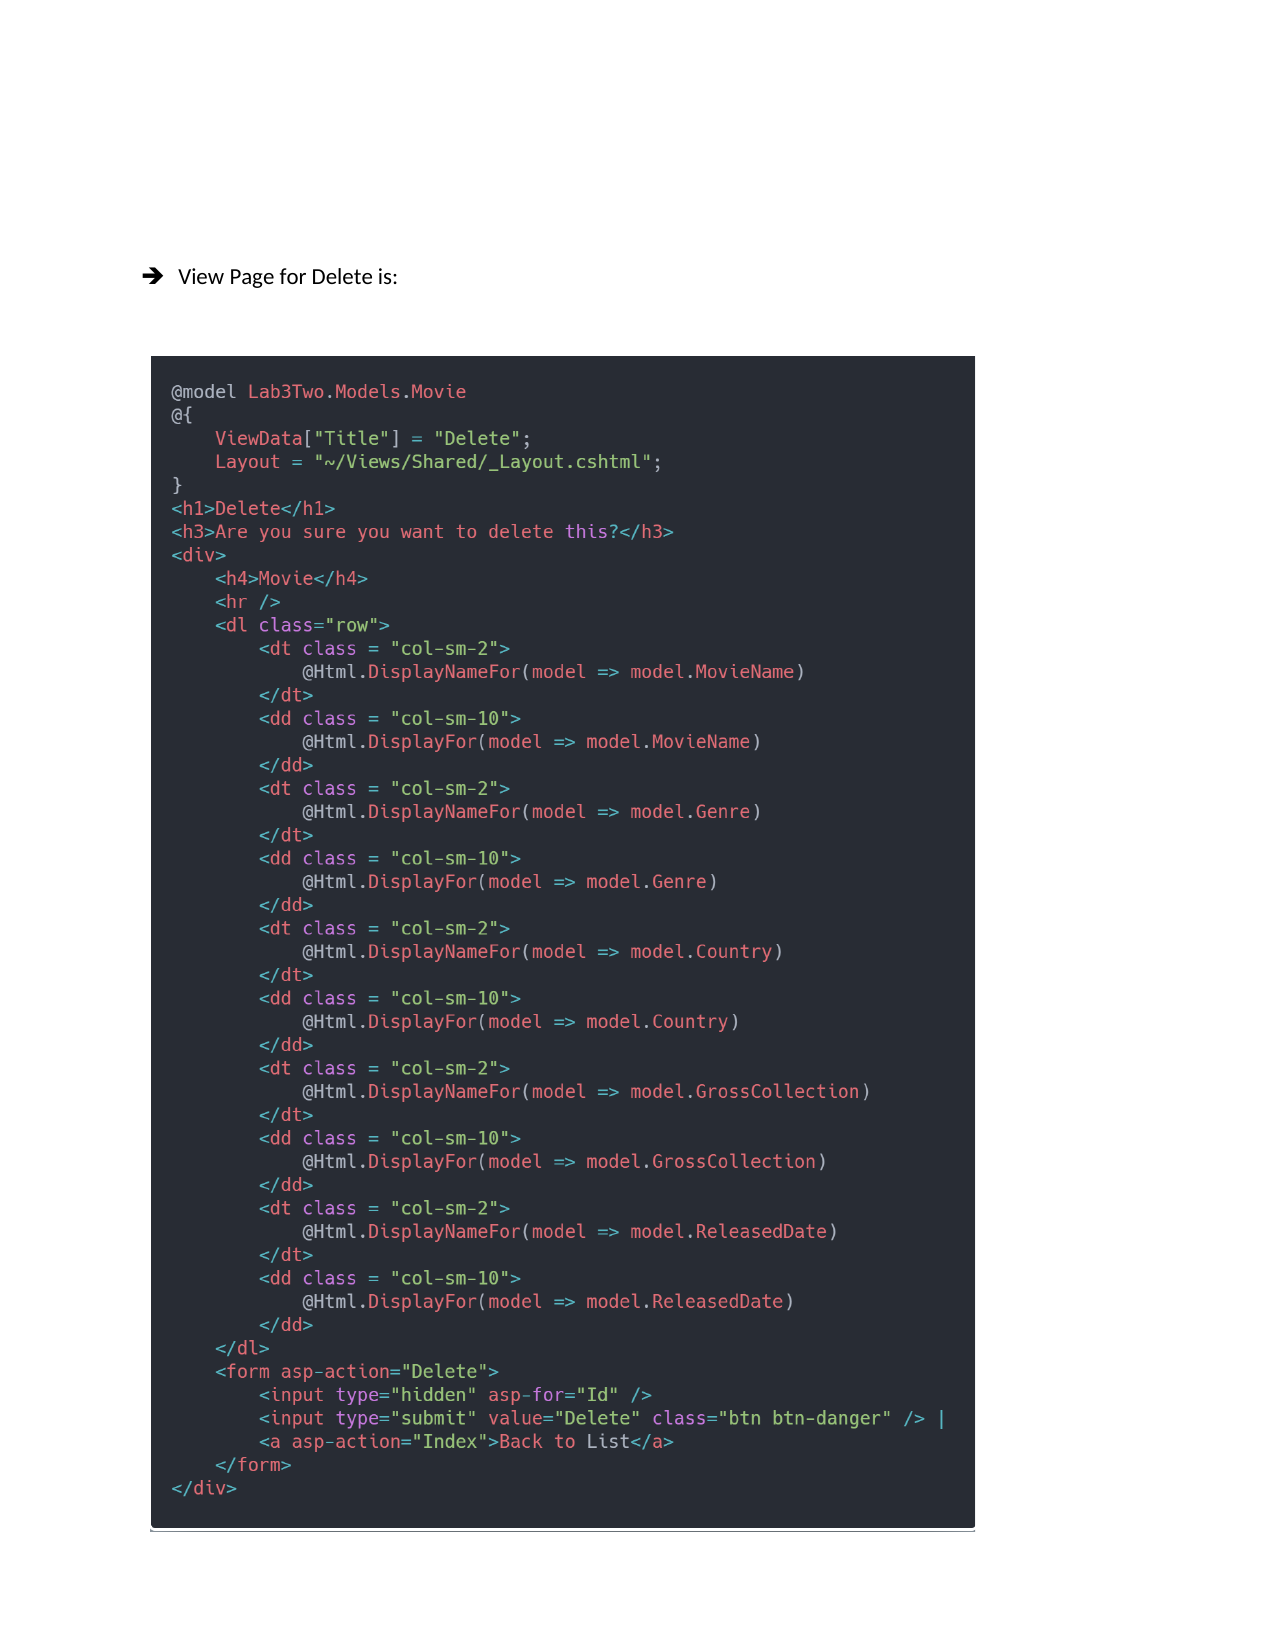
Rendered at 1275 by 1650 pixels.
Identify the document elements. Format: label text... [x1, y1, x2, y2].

picture [150, 356, 976, 1532]
list View Page for Delete is: [141, 262, 1125, 291]
